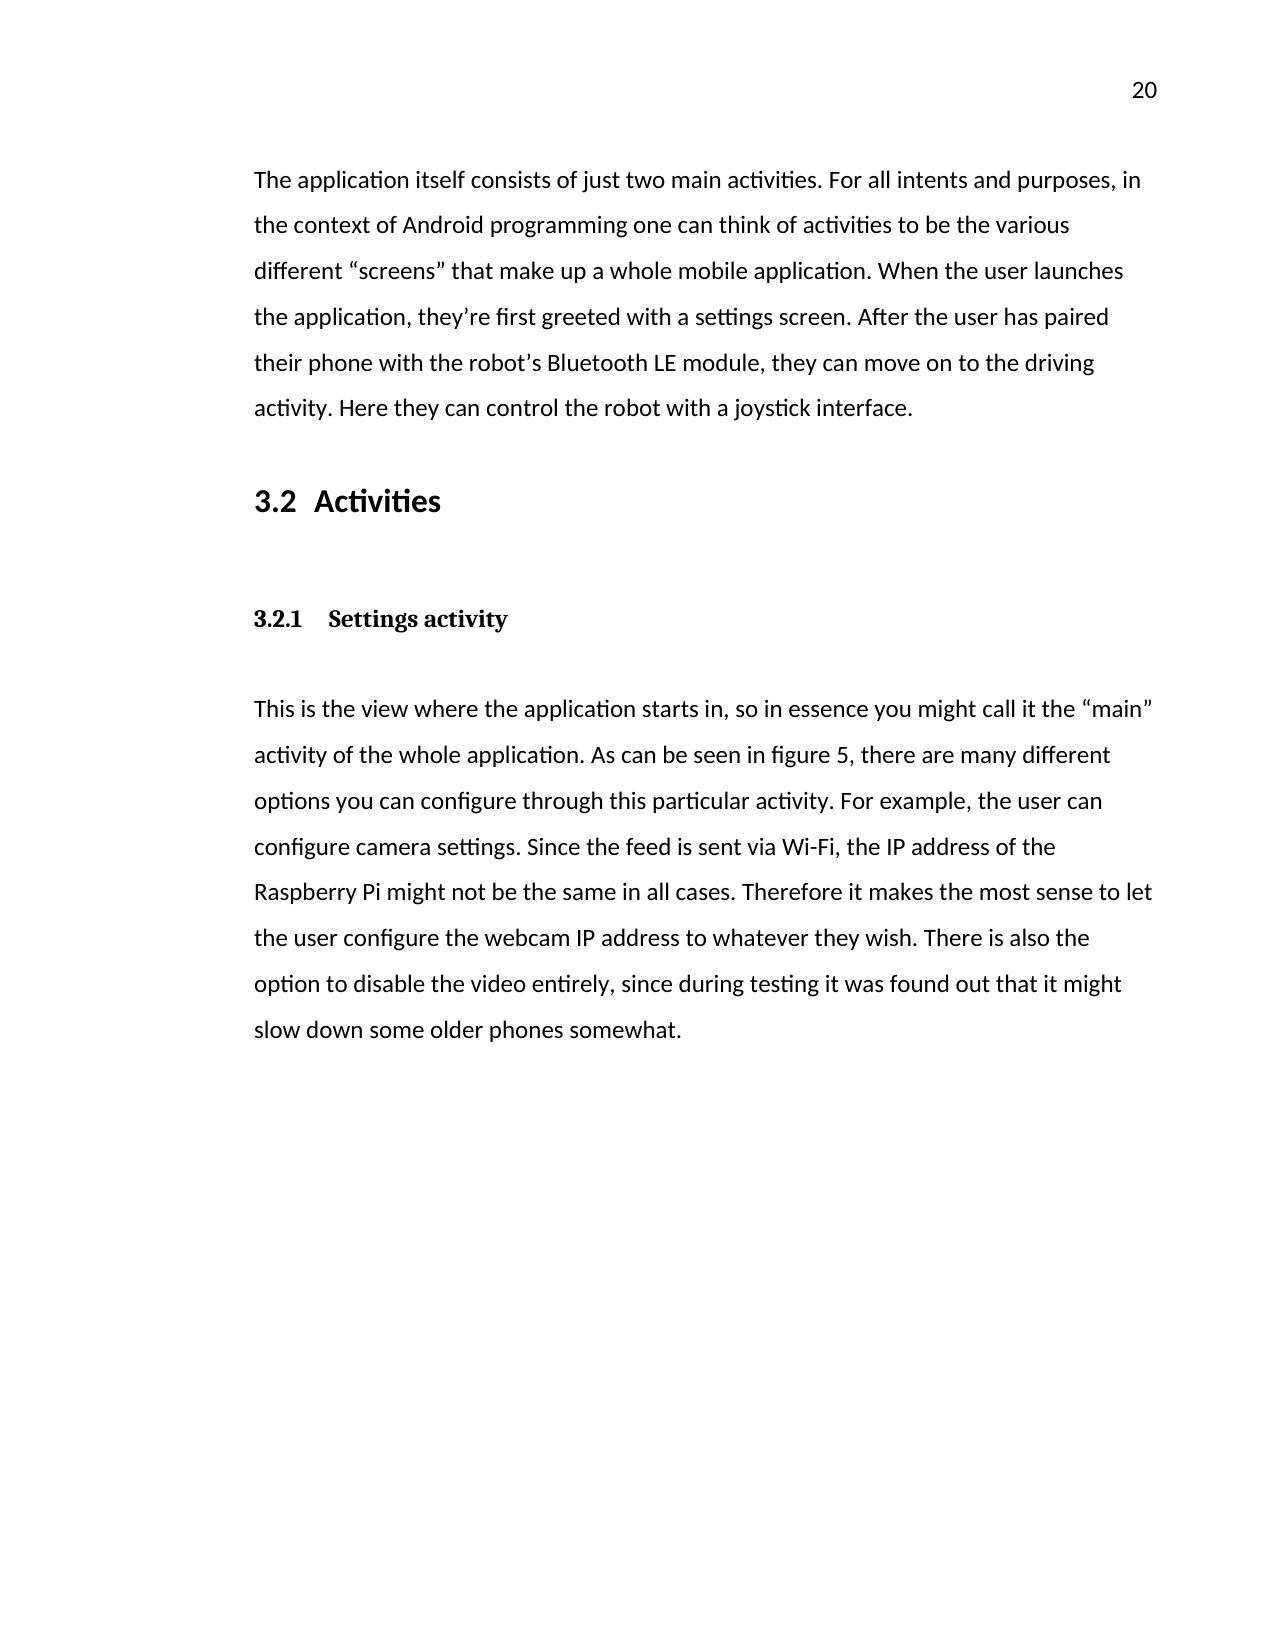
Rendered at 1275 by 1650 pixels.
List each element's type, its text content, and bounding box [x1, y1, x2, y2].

subtitle Activities [254, 480, 1157, 521]
text The application itself consists of just two main activities. For all intents and purposes, in the context of Android programming one can think of activities to be the various different “screens” that make up a whole mobile application. When the user launches the application, they’re first greeted with a settings screen. After the user has paired their phone with the robot’s Bluetooth LE module, they can move on to the driving activity. Here they can control the robot with a joystick interface. [254, 164, 1157, 423]
text This is the view where the application starts in, so in essence you might call it the “main” activity of the whole application. As can be seen in figure 5, there are many different options you can configure through this particular activity. For example, the user can configure camera settings. Since the feed is sent via Wi-Fi, the IP address of the Raspberry Pi might not be the same in all cases. Therefore it makes the most sense to let the user configure the webcam IP address to whatever they wish. There is also the option to disable the video entirely, since during testing it was found out that it might slow down some older phones somewhat. [254, 694, 1157, 1044]
subtitle Settings activity [254, 605, 1157, 633]
